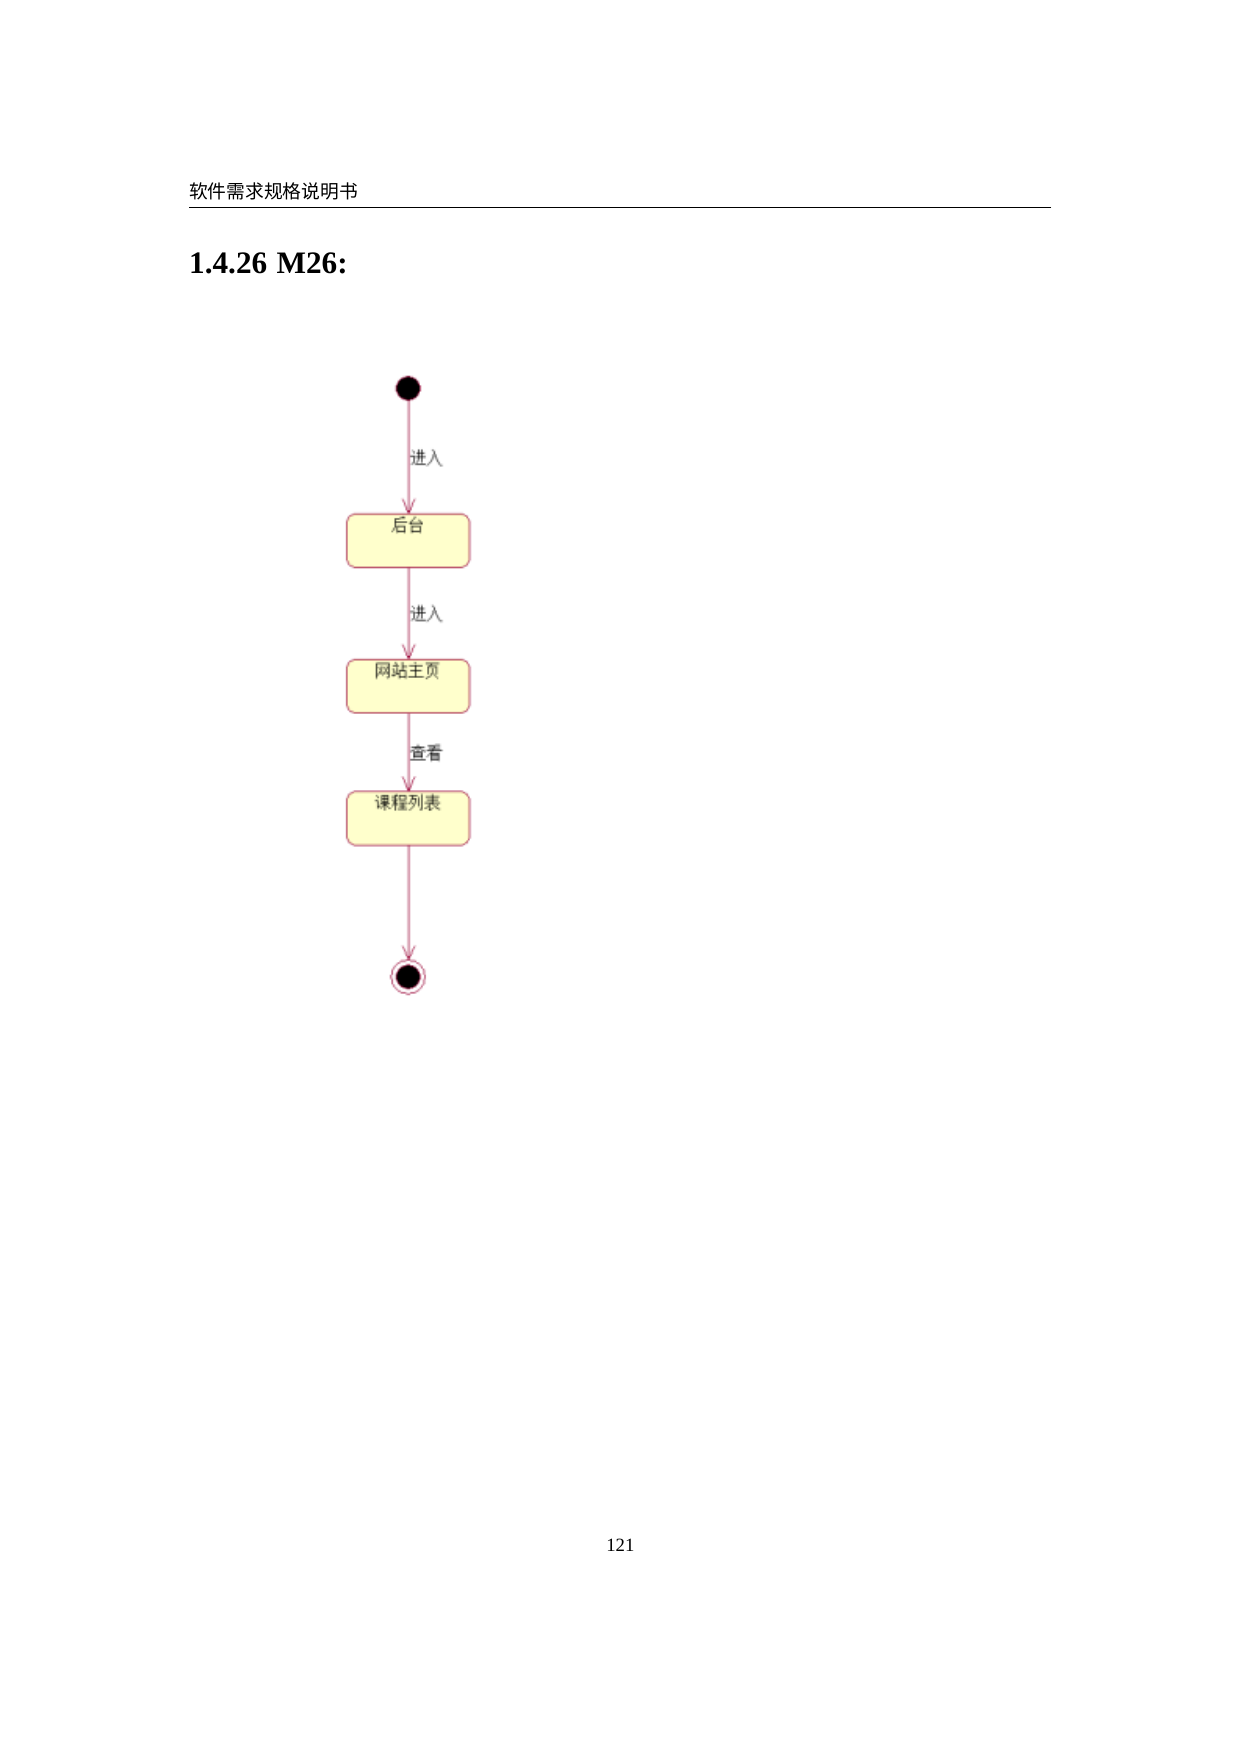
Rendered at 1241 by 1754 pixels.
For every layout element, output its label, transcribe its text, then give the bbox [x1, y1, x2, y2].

subtitle M26: [189, 244, 1051, 280]
picture [188, 308, 650, 1093]
